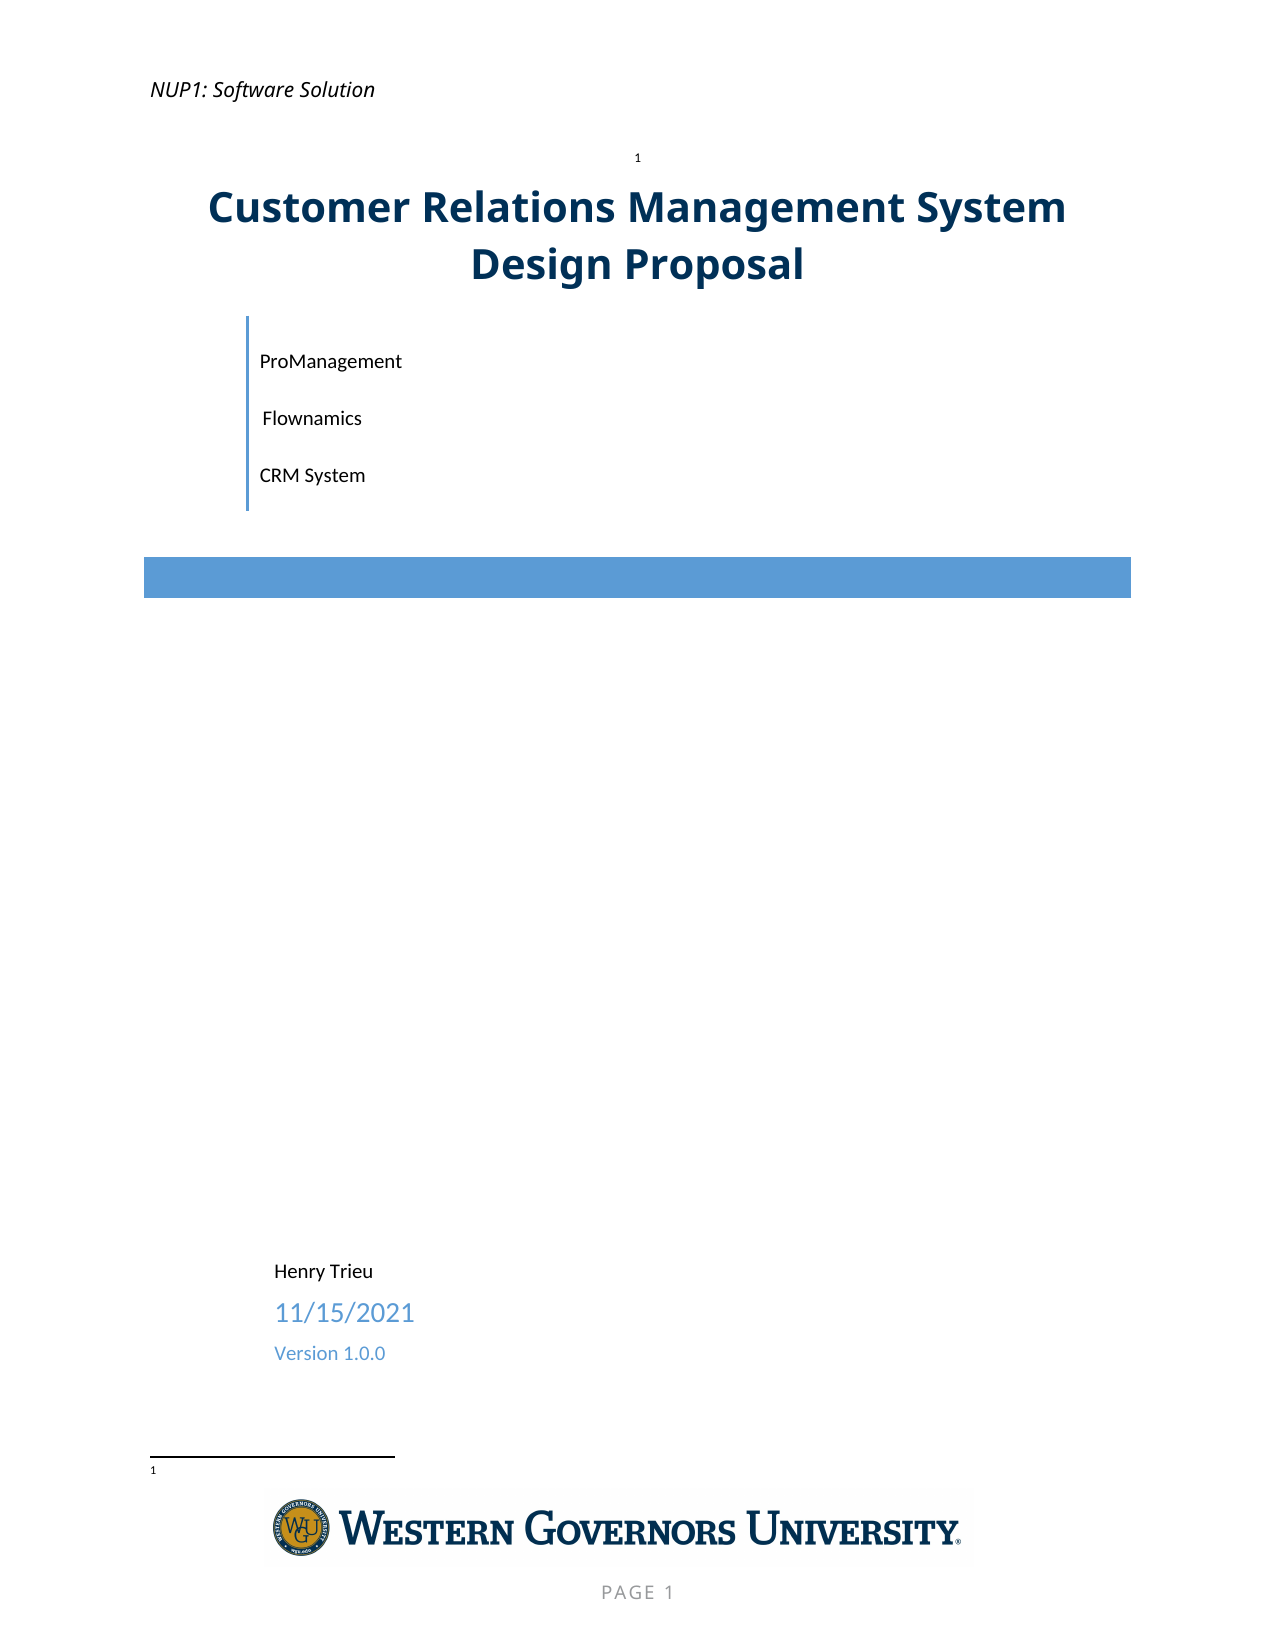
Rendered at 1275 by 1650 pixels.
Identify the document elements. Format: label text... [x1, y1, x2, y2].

picture [263, 1488, 974, 1567]
table_cell [249, 396, 1027, 430]
table_header 11/15/2021 Version 1.0.0 [262, 1225, 1013, 1388]
text Customer Relations Management System Design Proposal [150, 178, 1125, 292]
